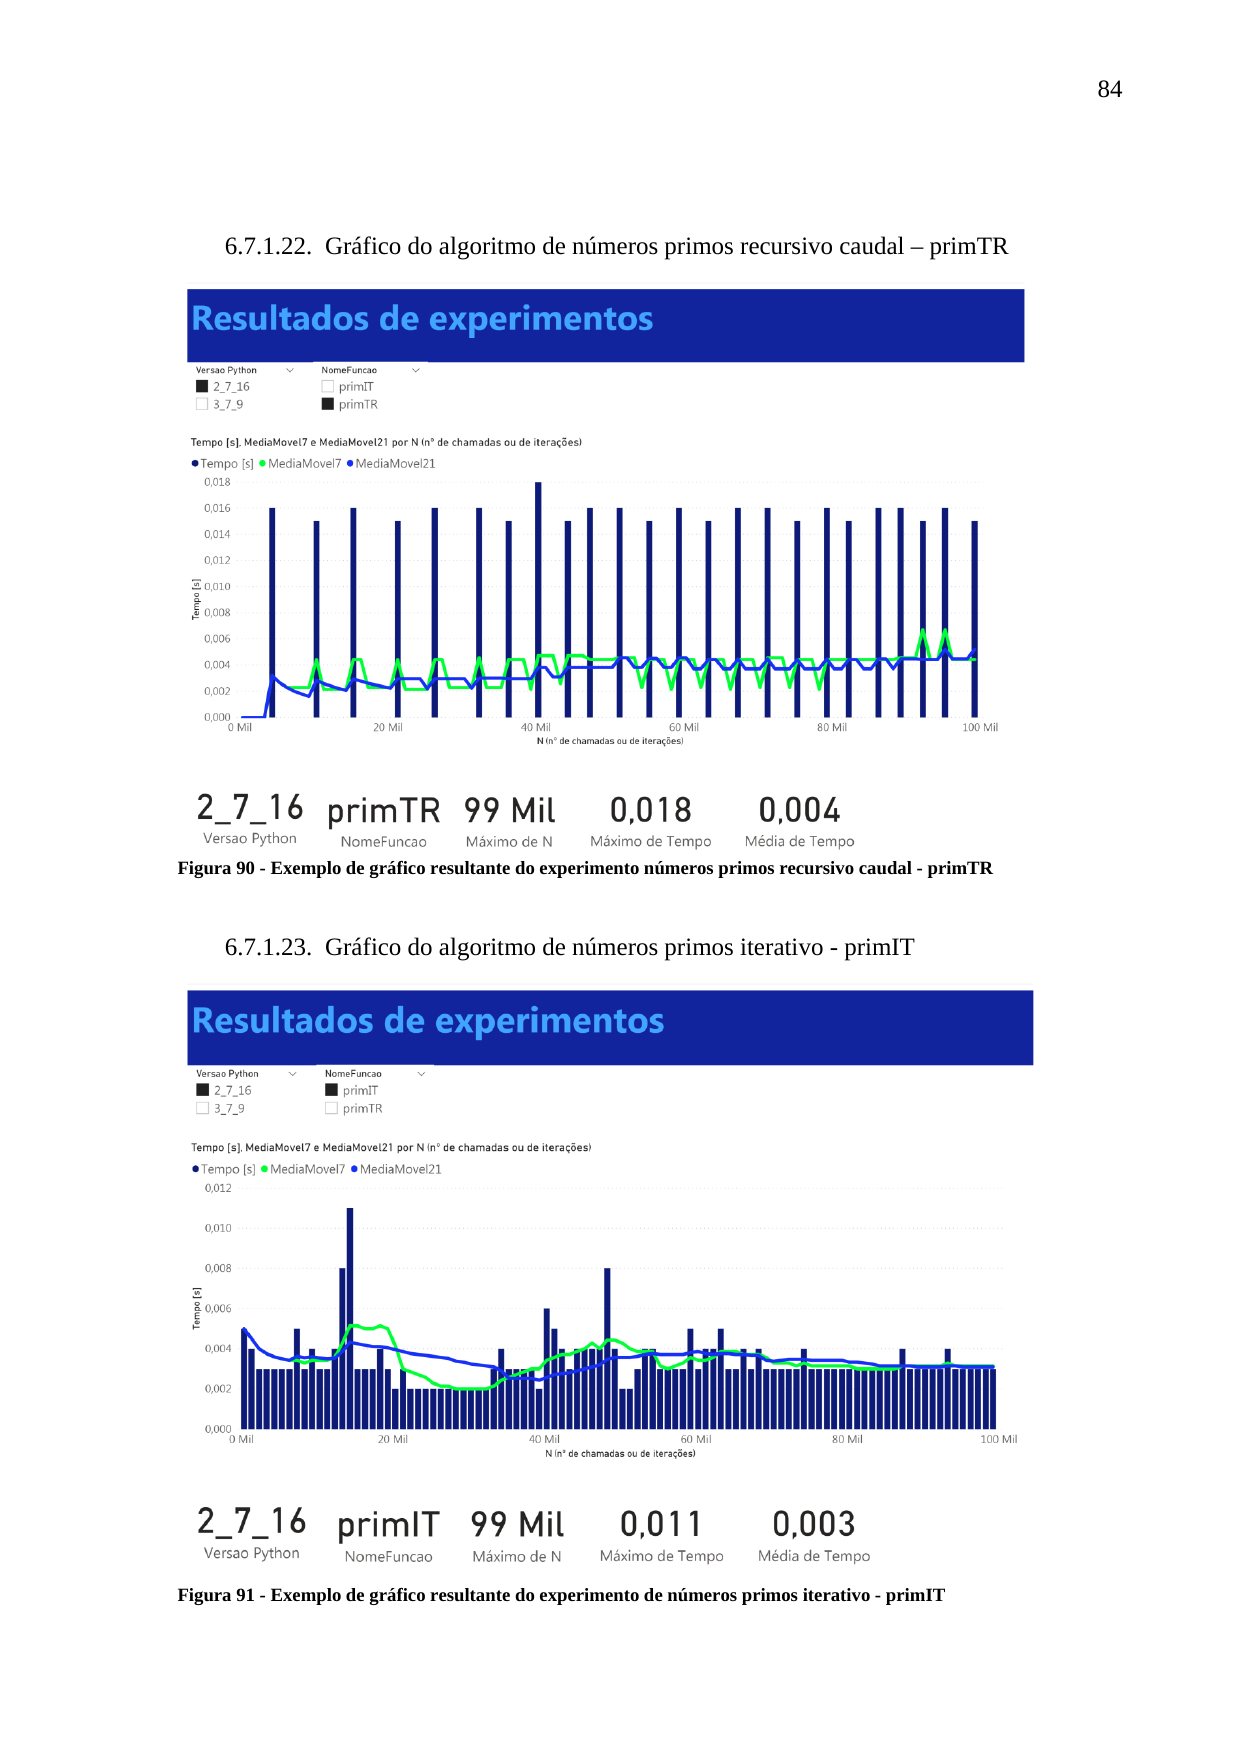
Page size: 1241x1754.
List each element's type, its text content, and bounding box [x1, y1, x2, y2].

text Gráfico do algoritmo de números primos recursivo caudal – primTR [224, 231, 1122, 260]
text Figura 91 - Exemplo de gráfico resultante do experimento de números primos iterativo - primIT [177, 1584, 1122, 1606]
text Figura 90 - Exemplo de gráfico resultante do experimento números primos recursivo caudal - primTR [177, 857, 1122, 879]
text Gráfico do algoritmo de números primos iterativo - primIT [224, 932, 1122, 961]
picture [177, 272, 1034, 858]
picture [177, 973, 1034, 1584]
